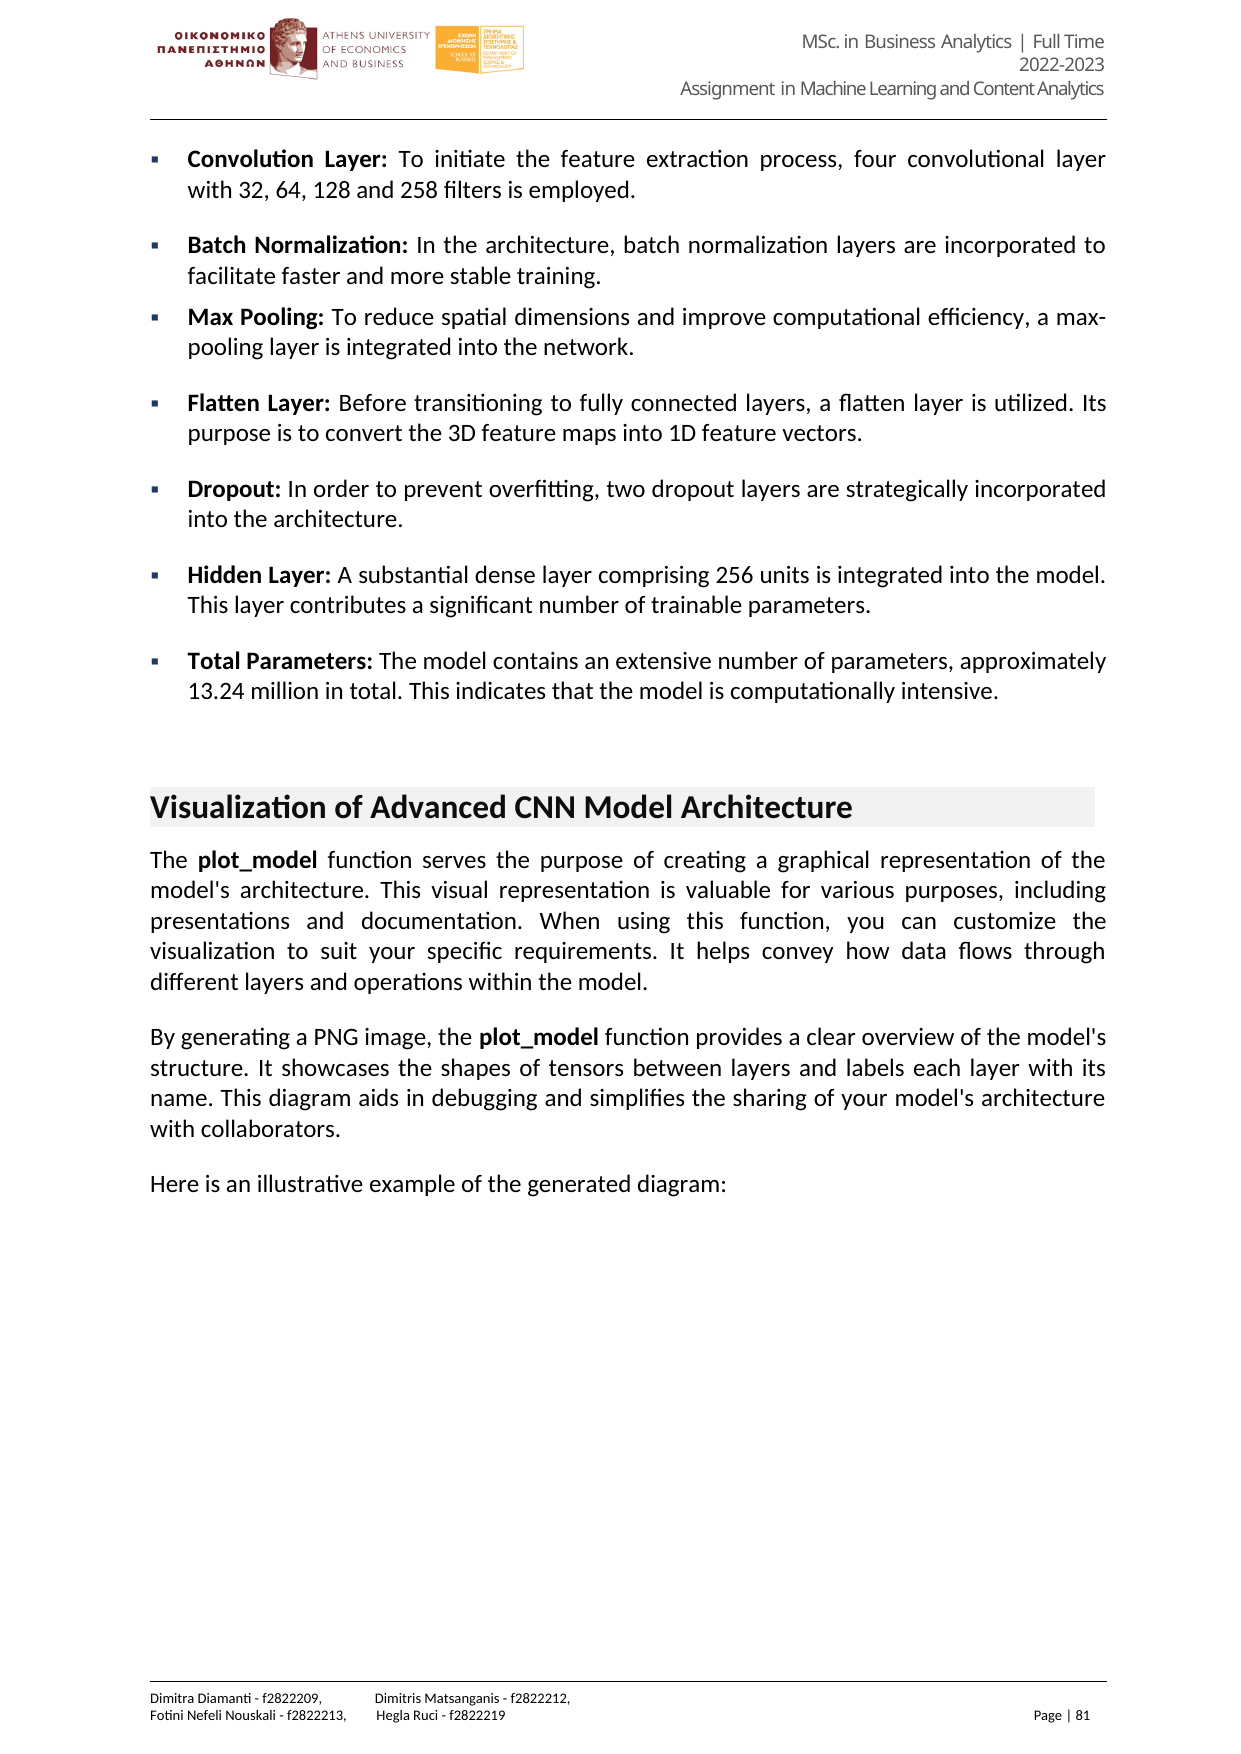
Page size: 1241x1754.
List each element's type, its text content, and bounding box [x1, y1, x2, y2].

list Total Parameters: The model contains an extensive number of parameters, approximately 13.24 million in total. This indicates that the model is computationally intensive. [150, 645, 1107, 706]
subtitle Visualization of Advanced CNN Model Architecture [150, 787, 1095, 827]
list Max Pooling: To reduce spatial dimensions and improve computational efficiency, a max-pooling layer is integrated into the network. [150, 301, 1107, 362]
list Convolution Layer: To initiate the feature extraction process, four convolutional layer with 32, 64, 128 and 258 filters is employed. [150, 143, 1107, 204]
list Flatten Layer: Before transitioning to fully connected layers, a flatten layer is utilized. Its purpose is to convert the 3D feature maps into 1D feature vectors. [150, 387, 1107, 448]
list Hidden Layer: A substantial dense layer comprising 256 units is integrated into the model. This layer contributes a significant number of trainable parameters. [150, 559, 1107, 620]
list Batch Normalization: In the architecture, batch normalization layers are incorporated to facilitate faster and more stable training. [150, 229, 1107, 290]
text The plot_model function serves the purpose of creating a graphical representation of the model's architecture. This visual representation is valuable for various purposes, including presentations and documentation. When using this function, you can customize the visualization to suit your specific requirements. It helps convey how data flows through different layers and operations within the model. [150, 844, 1107, 996]
text Here is an illustrative example of the generated diagram: [150, 1168, 1107, 1199]
text By generating a PNG image, the plot_model function provides a clear overview of the model's structure. It showcases the shapes of tensors between layers and labels each layer with its name. This diagram aids in debugging and simplifies the sharing of your model's architecture with collaborators. [150, 1021, 1107, 1143]
list Dropout: In order to prevent overfitting, two dropout layers are strategically incorporated into the architecture. [150, 473, 1107, 534]
picture [151, 17, 526, 82]
